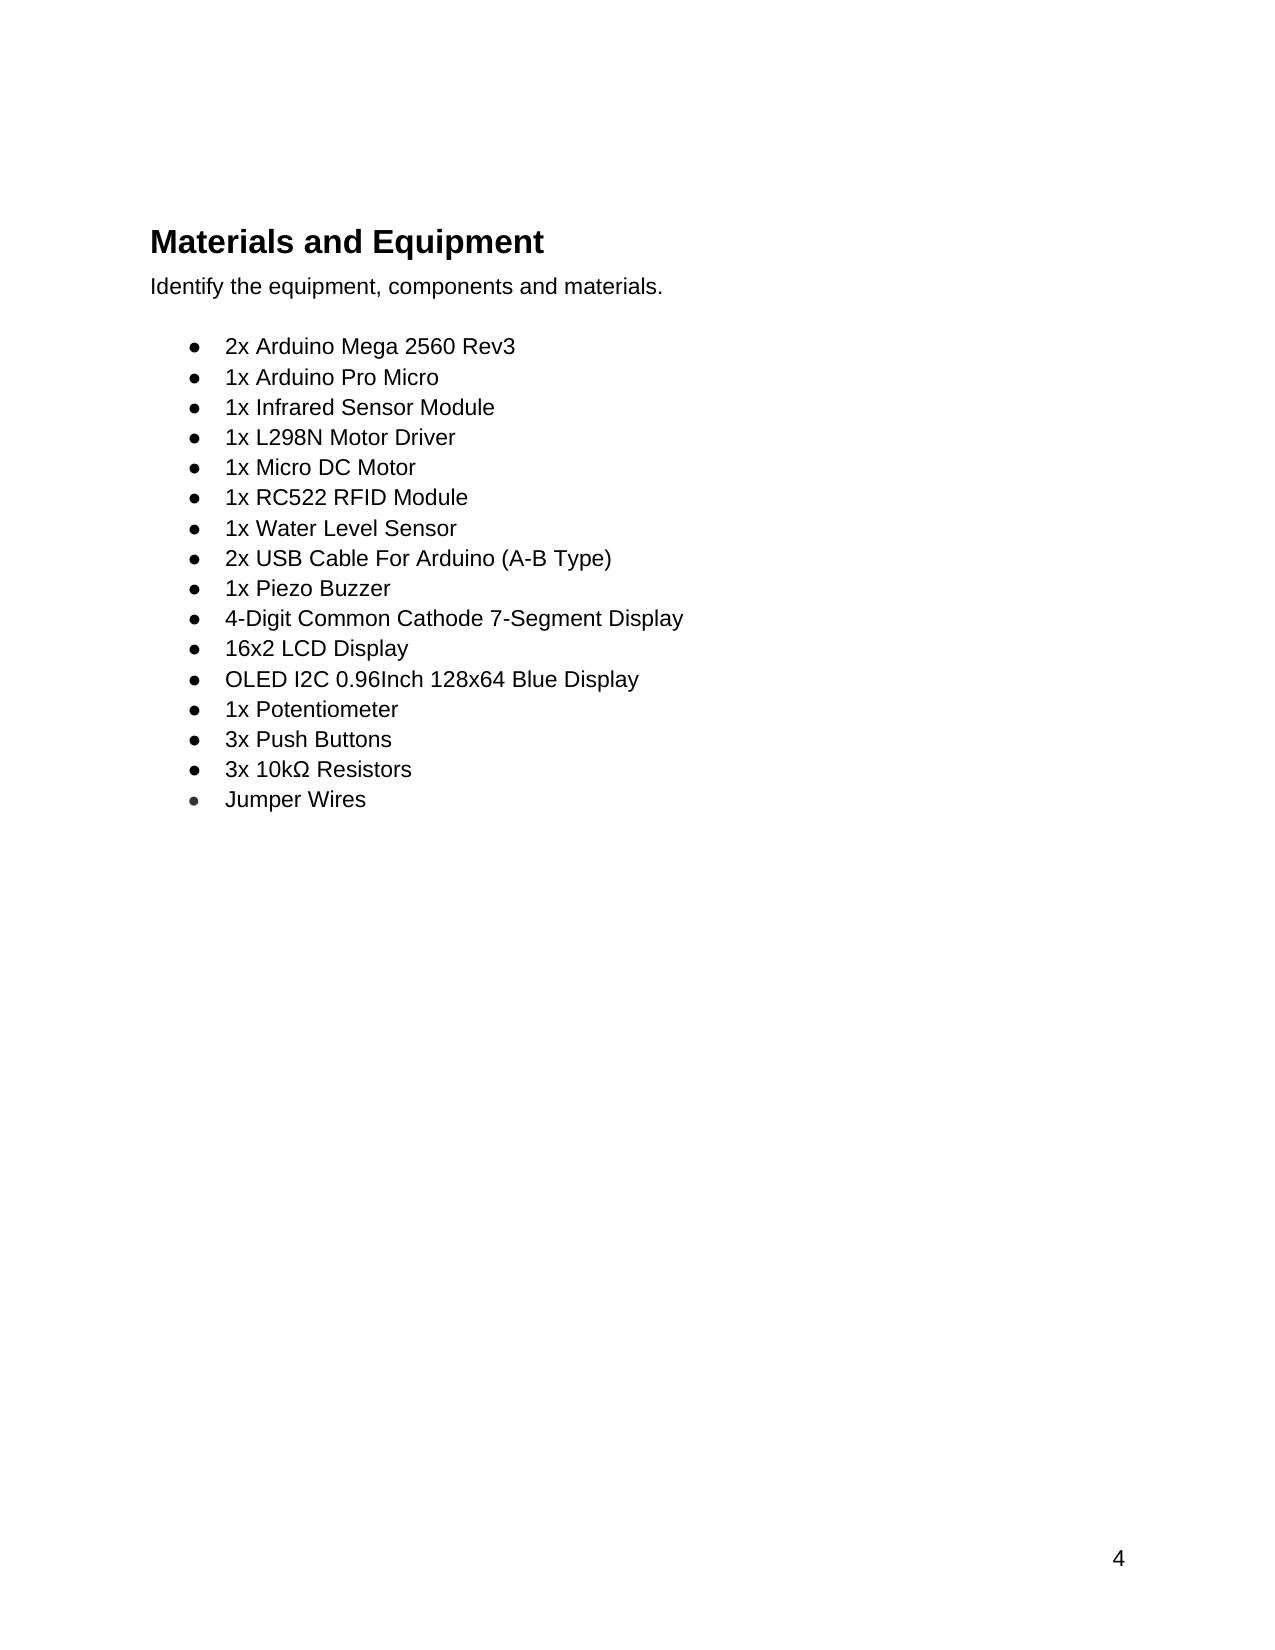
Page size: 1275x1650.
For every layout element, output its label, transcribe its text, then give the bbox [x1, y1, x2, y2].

list 2x Arduino Mega 2560 Rev3 [187, 333, 1125, 359]
list 2x USB Cable For Arduino (A-B Type) [187, 545, 1125, 571]
list 1x Water Level Sensor [187, 514, 1125, 541]
list OLED I2C 0.96Inch 128x64 Blue Display [187, 666, 1125, 692]
list 16x2 LCD Display [187, 635, 1125, 662]
list 1x Piezo Buzzer [187, 575, 1125, 601]
subtitle Materials and Equipment [150, 222, 1125, 260]
list 1x Arduino Pro Micro [187, 363, 1125, 390]
list 1x Potentiometer [187, 696, 1125, 722]
list Jumper Wires [187, 786, 1119, 813]
list 3x Push Buttons [187, 726, 1125, 752]
list 1x L298N Motor Driver [187, 424, 1125, 450]
list 1x RC522 RFID Module [187, 484, 1125, 511]
list 4-Digit Common Cathode 7-Segment Display [187, 605, 1125, 631]
list 1x Infrared Sensor Module [187, 394, 1125, 420]
list 3x 10kΩ Resistors [187, 756, 1125, 782]
text Identify the equipment, components and materials. [150, 273, 1125, 299]
list 1x Micro DC Motor [187, 454, 1125, 480]
